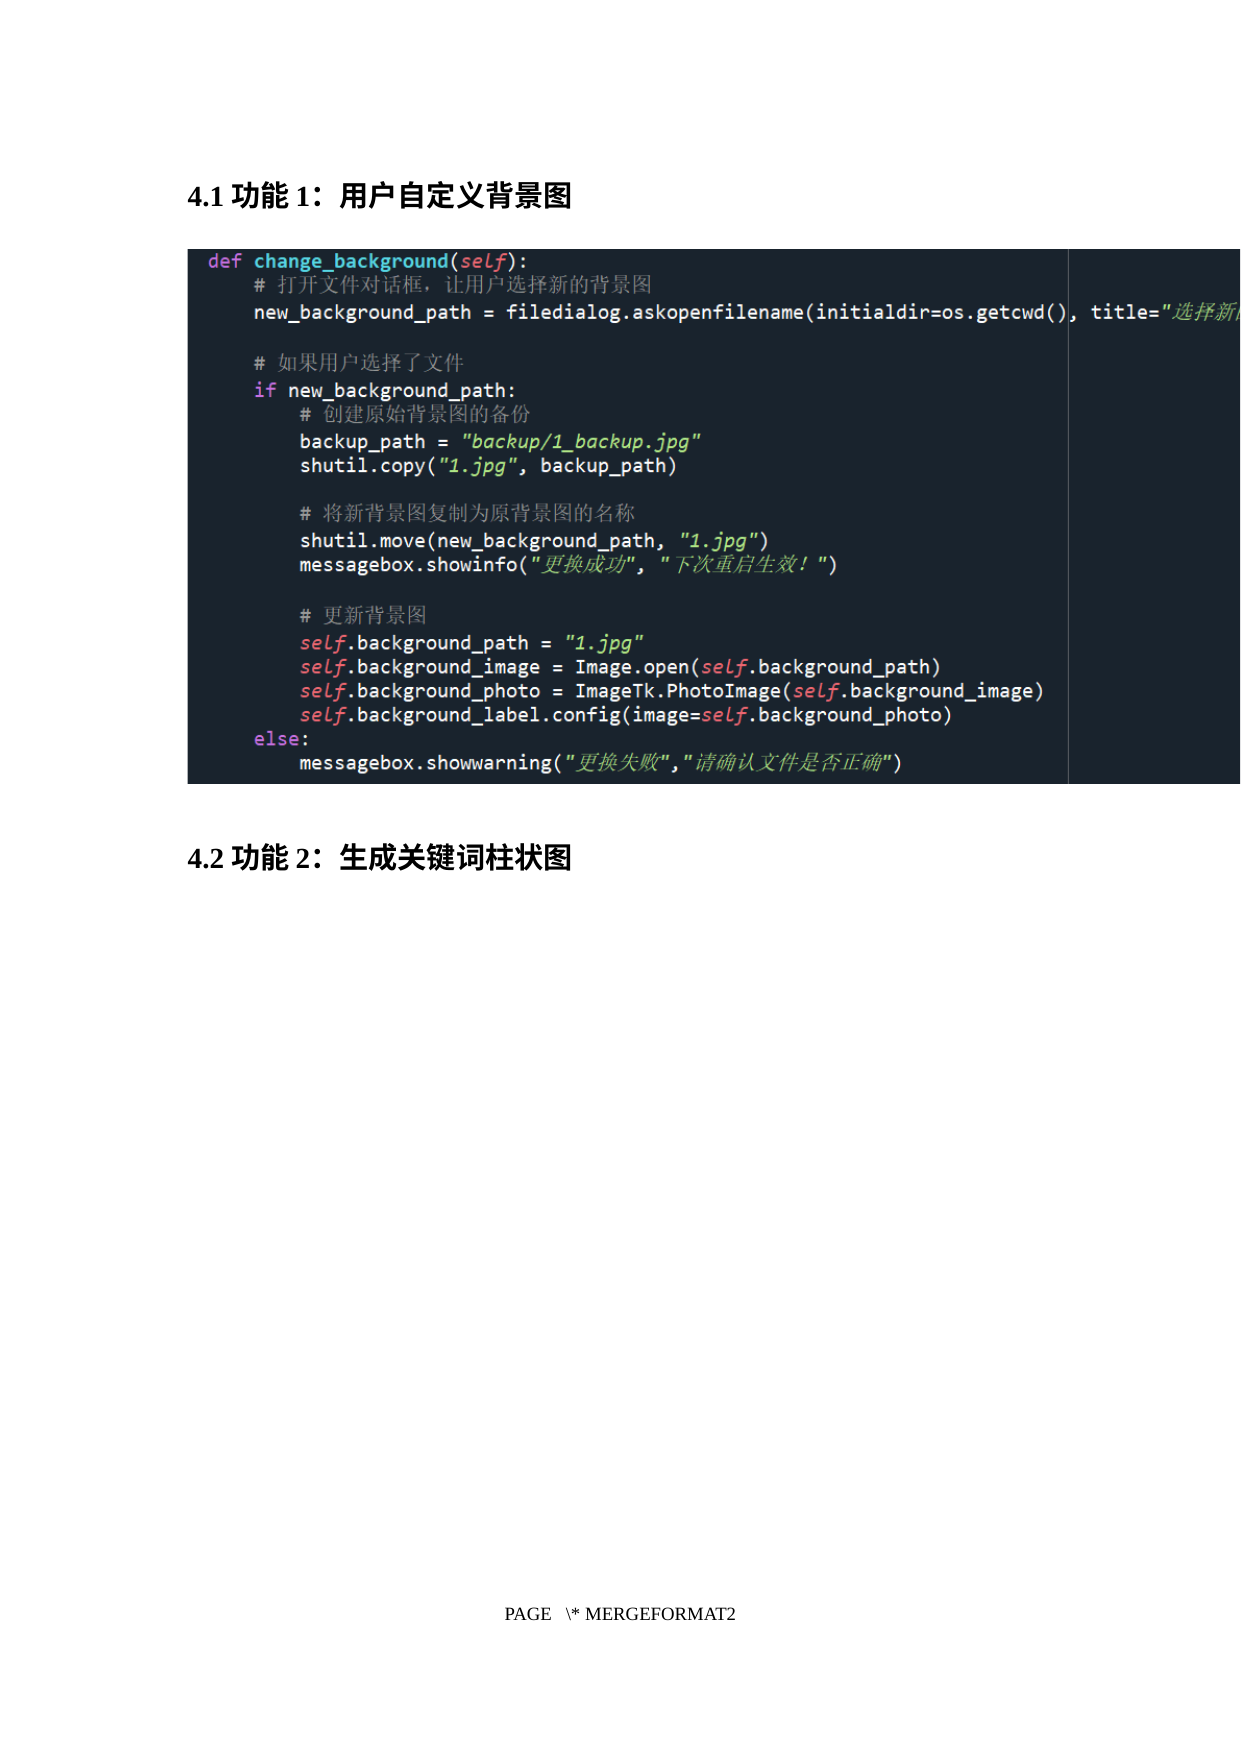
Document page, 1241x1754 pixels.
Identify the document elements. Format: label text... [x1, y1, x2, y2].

subtitle 4.2 功能2：生成关键词柱状图 [187, 823, 1053, 888]
picture [187, 249, 1241, 784]
subtitle 4.1 功能1：用户自定义背景图 [187, 161, 1053, 226]
